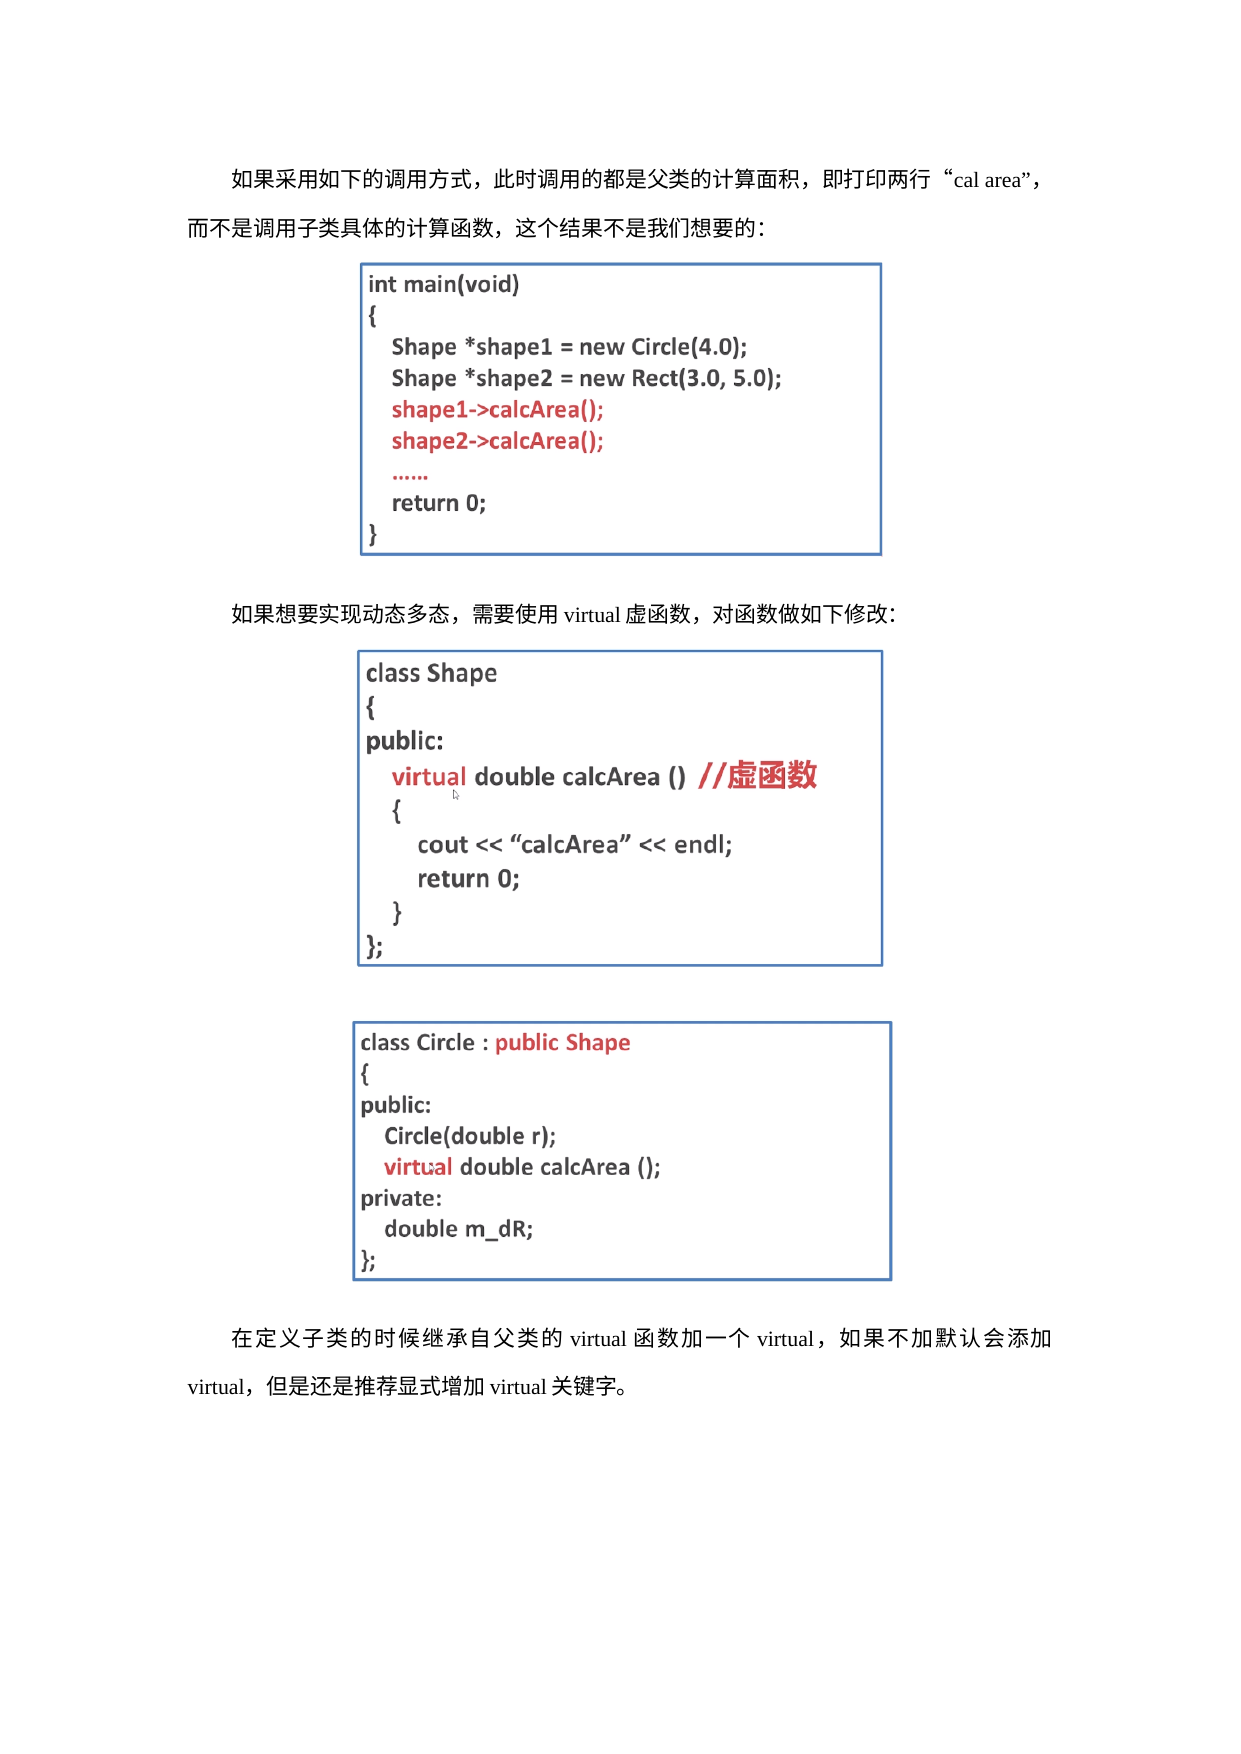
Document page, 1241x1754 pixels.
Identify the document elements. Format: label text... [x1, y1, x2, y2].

picture [357, 259, 883, 557]
text 如果想要实现动态多态，需要使用virtual虚函数，对函数做如下修改： [187, 597, 1053, 629]
picture [344, 1015, 897, 1286]
text 在定义子类的时候继承自父类的virtual函数加一个virtual，如果不加默认会添加virtual，但是还是推荐显式增加virtual关键字。 [187, 1320, 1053, 1401]
text 如果采用如下的调用方式，此时调用的都是父类的计算面积，即打印两行“cal area”，而不是调用子类具体的计算函数，这个结果不是我们想要的： [187, 162, 1053, 243]
picture [351, 645, 889, 972]
